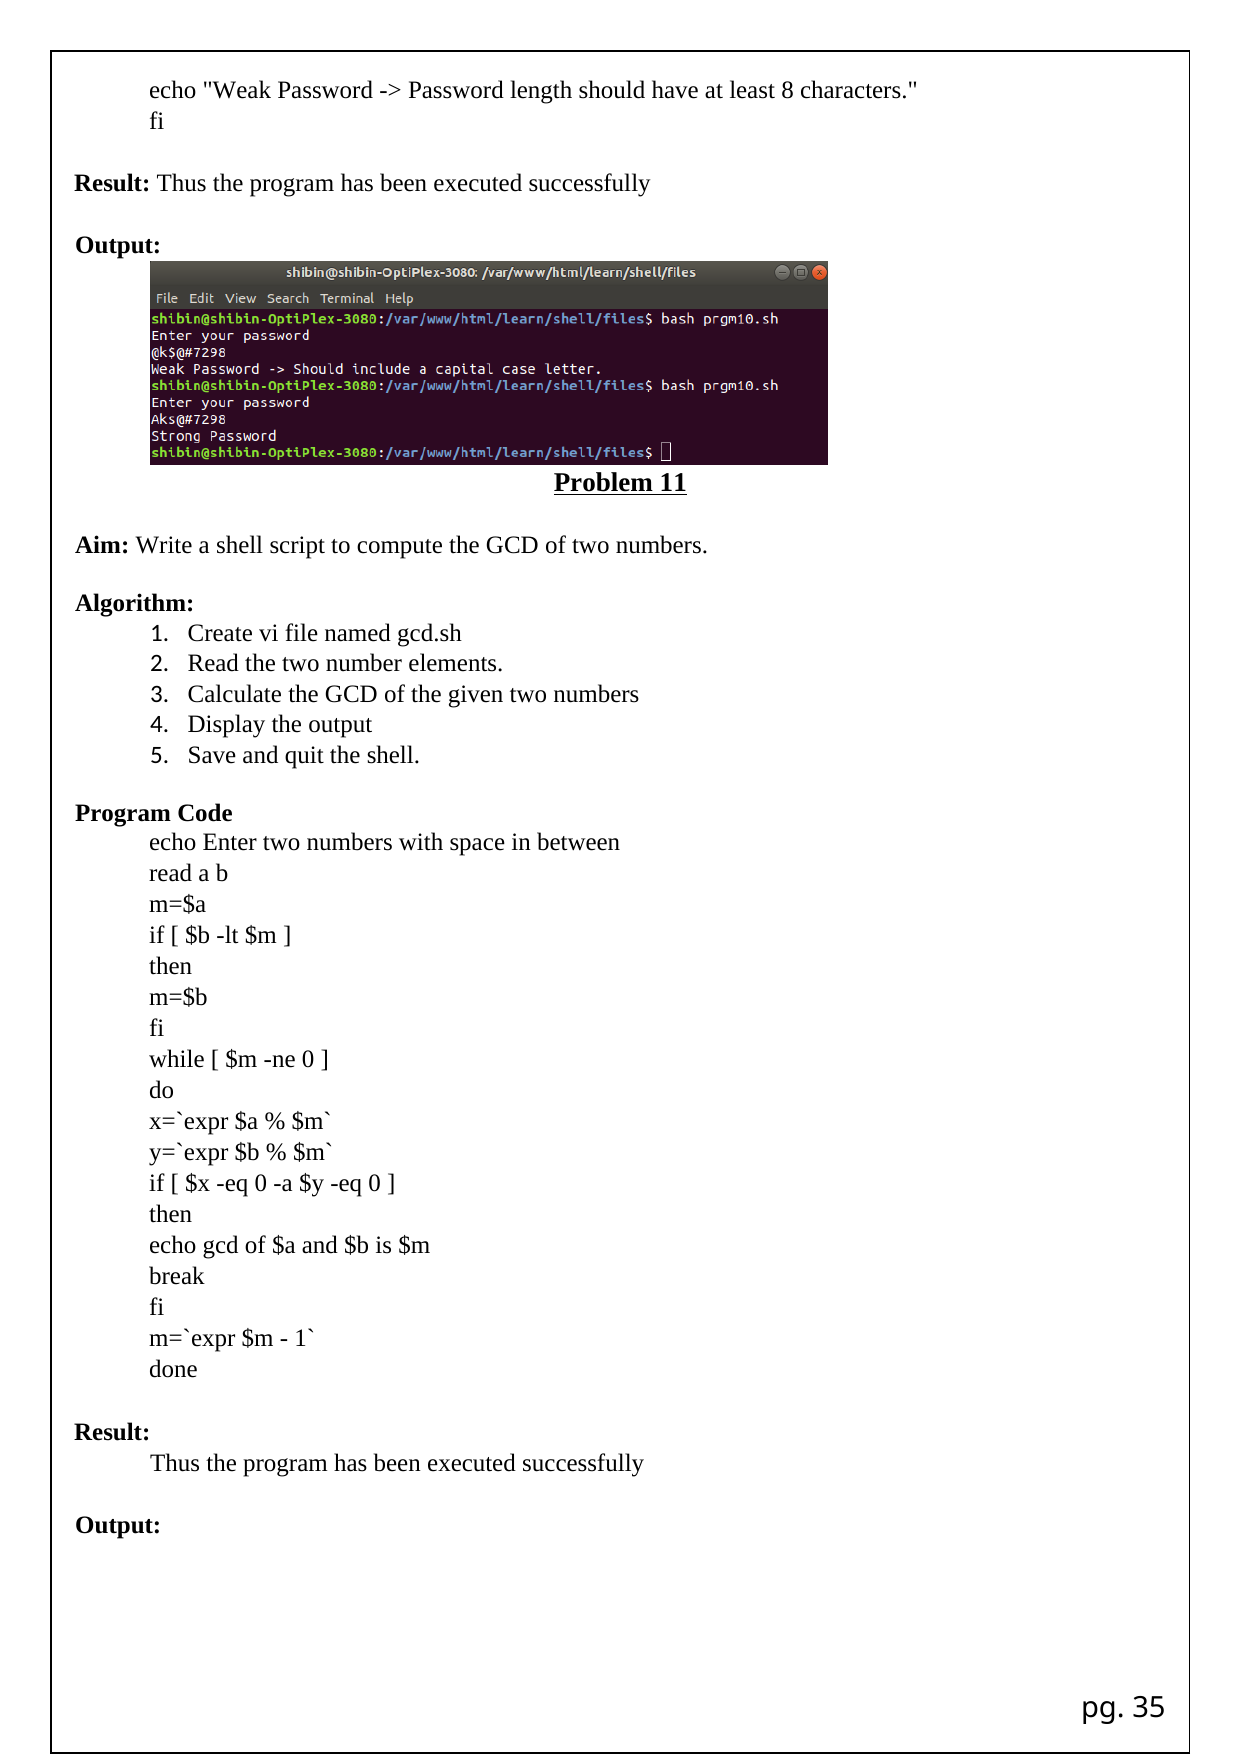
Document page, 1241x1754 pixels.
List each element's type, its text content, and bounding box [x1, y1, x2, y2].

list Thus the program has been executed successfully [74, 1448, 1165, 1476]
list do [149, 1075, 1165, 1104]
list then [149, 951, 1165, 980]
text Problem 11 [75, 466, 1165, 498]
list Program Code [75, 798, 1165, 827]
text Output: [75, 230, 1165, 259]
list m=$a [149, 889, 1165, 918]
list Save and quit the shell. [150, 739, 1165, 769]
list if [ $b -lt $m ] [149, 920, 1165, 949]
list then [149, 1199, 1165, 1228]
list fi [149, 1013, 1165, 1042]
list m=$b [149, 982, 1165, 1011]
list x=`expr $a % $m` [149, 1106, 1165, 1135]
list echo gcd of $a and $b is $m [149, 1230, 1165, 1259]
list Display the output [150, 708, 1165, 739]
list echo "Weak Password -> Password length should have at least 8 characters." [149, 75, 1165, 104]
list break [149, 1261, 1165, 1290]
picture [150, 261, 828, 465]
list while [ $m -ne 0 ] [149, 1044, 1165, 1073]
list Result: [74, 1417, 1165, 1445]
list m=`expr $m - 1` [149, 1323, 1165, 1352]
list Read the two number elements. [150, 647, 1165, 678]
list echo Enter two numbers with space in between [149, 827, 1165, 856]
list Create vi file named gcd.sh [150, 617, 1165, 647]
list Result: Thus the program has been executed successfully [74, 168, 1165, 197]
list if [ $x -eq 0 -a $y -eq 0 ] [149, 1168, 1165, 1197]
text Algorithm: [75, 588, 1165, 617]
list done [149, 1354, 1165, 1383]
text Output: [75, 1510, 1165, 1538]
list fi [149, 106, 1165, 135]
text Aim: Write a shell script to compute the GCD of two numbers. [75, 531, 1165, 559]
list Calculate the GCD of the given two numbers [150, 678, 1165, 708]
list fi [149, 1292, 1165, 1321]
list y=`expr $b % $m` [149, 1137, 1165, 1166]
list read a b [149, 858, 1165, 887]
